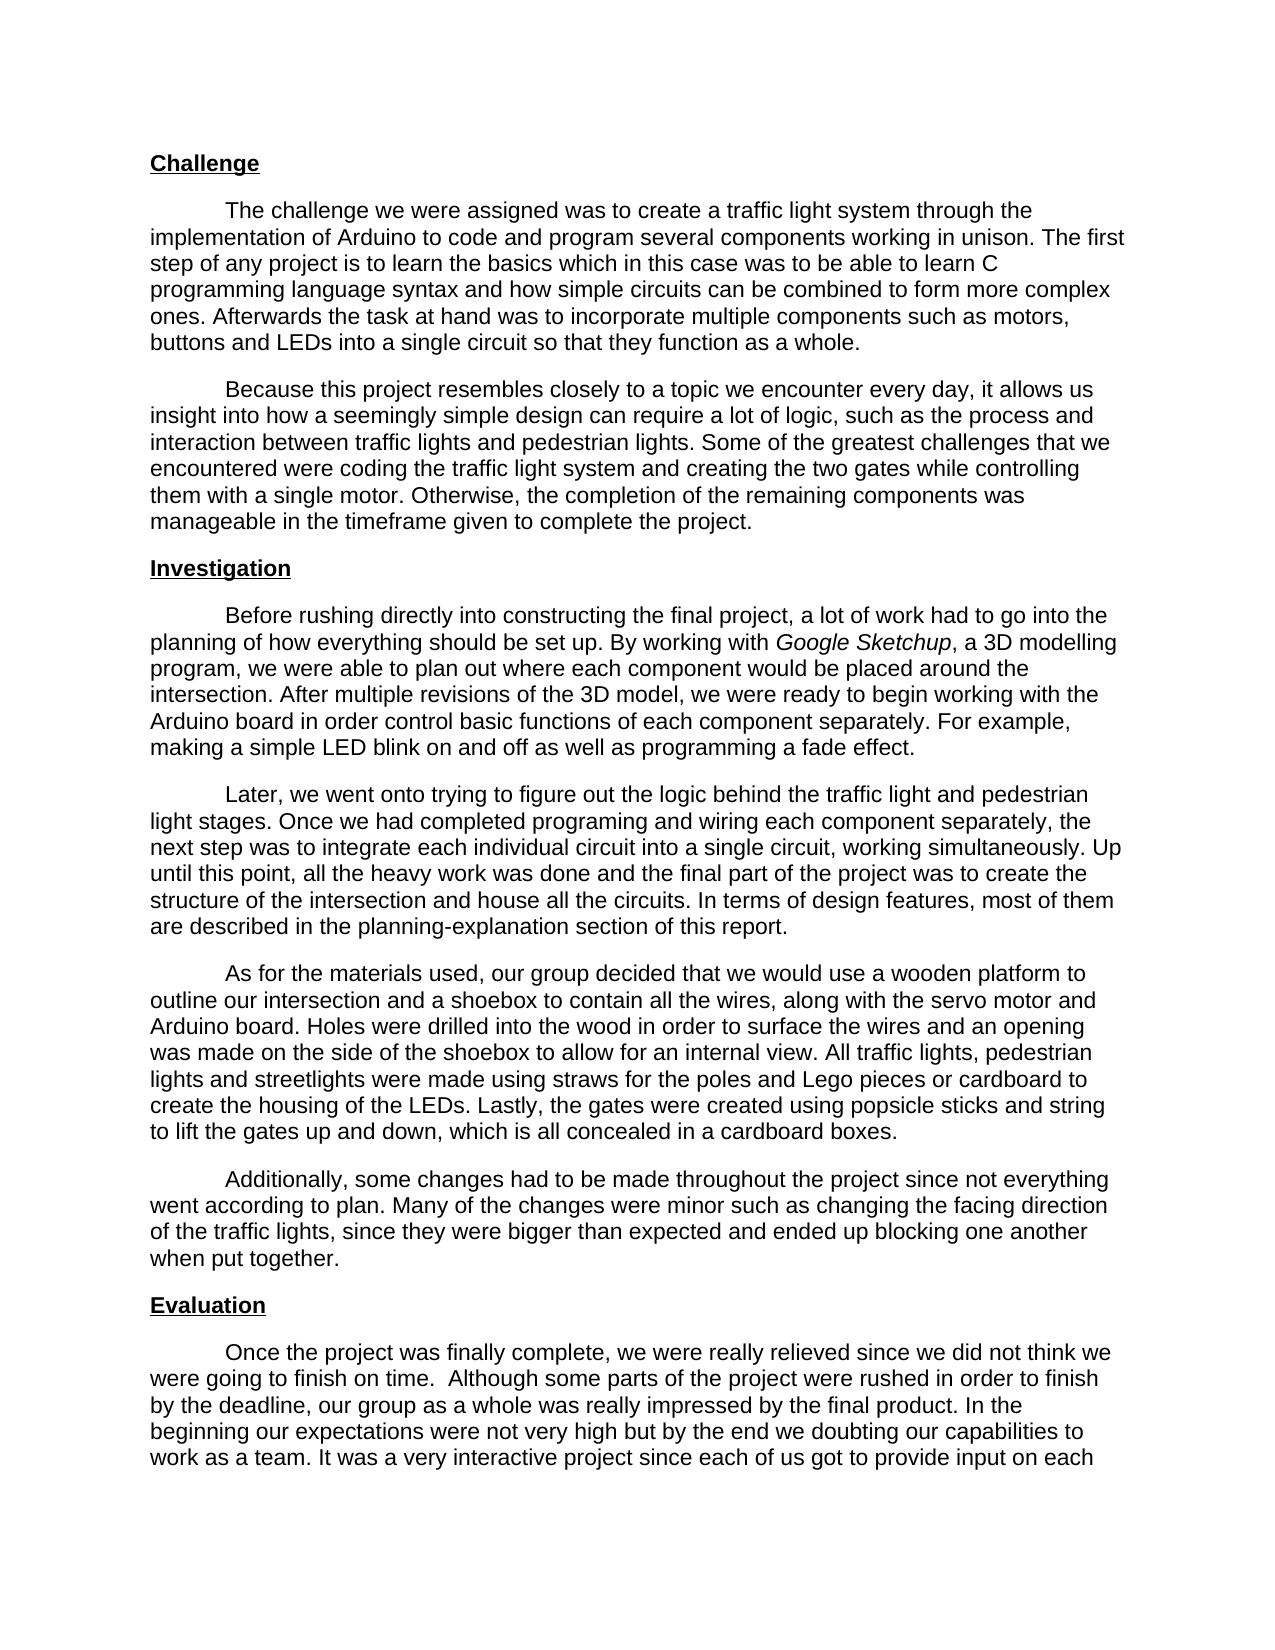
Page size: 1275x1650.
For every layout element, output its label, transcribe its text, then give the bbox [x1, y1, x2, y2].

text The challenge we were assigned was to create a traffic light system through the implementation of Arduino to code and program several components working in unison. The first step of any project is to learn the basics which in this case was to be able to learn C programming language syntax and how simple circuits can be combined to form more complex ones. Afterwards the task at hand was to incorporate multiple components such as motors, buttons and LEDs into a single circuit so that they function as a whole. [150, 197, 1125, 355]
text Before rushing directly into constructing the final project, a lot of work had to go into the planning of how everything should be set up. By working with Google Sketchup, a 3D modelling program, we were able to plan out where each component would be placed around the intersection. After multiple revisions of the 3D model, we were ready to begin working with the Arduino board in order control basic functions of each component separately. For example, making a simple LED blink on and off as well as programming a fade effect. [150, 602, 1125, 760]
text Later, we went onto trying to figure out the logic behind the traffic light and pedestrian light stages. Once we had completed programing and wiring each component separately, the next step was to integrate each individual circuit into a single circuit, working simultaneously. Up until this point, all the heavy work was done and the final part of the project was to create the structure of the intersection and house all the circuits. In terms of design features, most of them are described in the planning-explanation section of this report. [150, 781, 1125, 939]
text Because this project resembles closely to a topic we encounter every day, it allows us insight into how a seemingly simple design can require a lot of logic, such as the process and interaction between traffic lights and pedestrian lights. Some of the greatest challenges that we encountered were coding the traffic light system and creating the two gates while controlling them with a single motor. Otherwise, the completion of the remaining components was manageable in the timeframe given to complete the project. [150, 376, 1125, 534]
text Additionally, some changes had to be made throughout the project since not everything went according to plan. Many of the changes were minor such as changing the facing direction of the traffic lights, since they were bigger than expected and ended up blocking one another when put together. [150, 1166, 1125, 1271]
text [150, 1339, 1125, 1471]
text Challenge [150, 150, 1125, 176]
text Investigation [150, 555, 1125, 581]
text As for the materials used, our group decided that we would use a wooden platform to outline our intersection and a shoebox to contain all the wires, along with the servo motor and Arduino board. Holes were drilled into the wood in order to surface the wires and an opening was made on the side of the shoebox to allow for an internal view. All traffic lights, pedestrian lights and streetlights were made using straws for the poles and Lego pieces or cardboard to create the housing of the LEDs. Lastly, the gates were created using popsicle sticks and string to lift the gates up and down, which is all concealed in a cardboard boxes. [150, 960, 1125, 1145]
text Evaluation [150, 1292, 1125, 1318]
